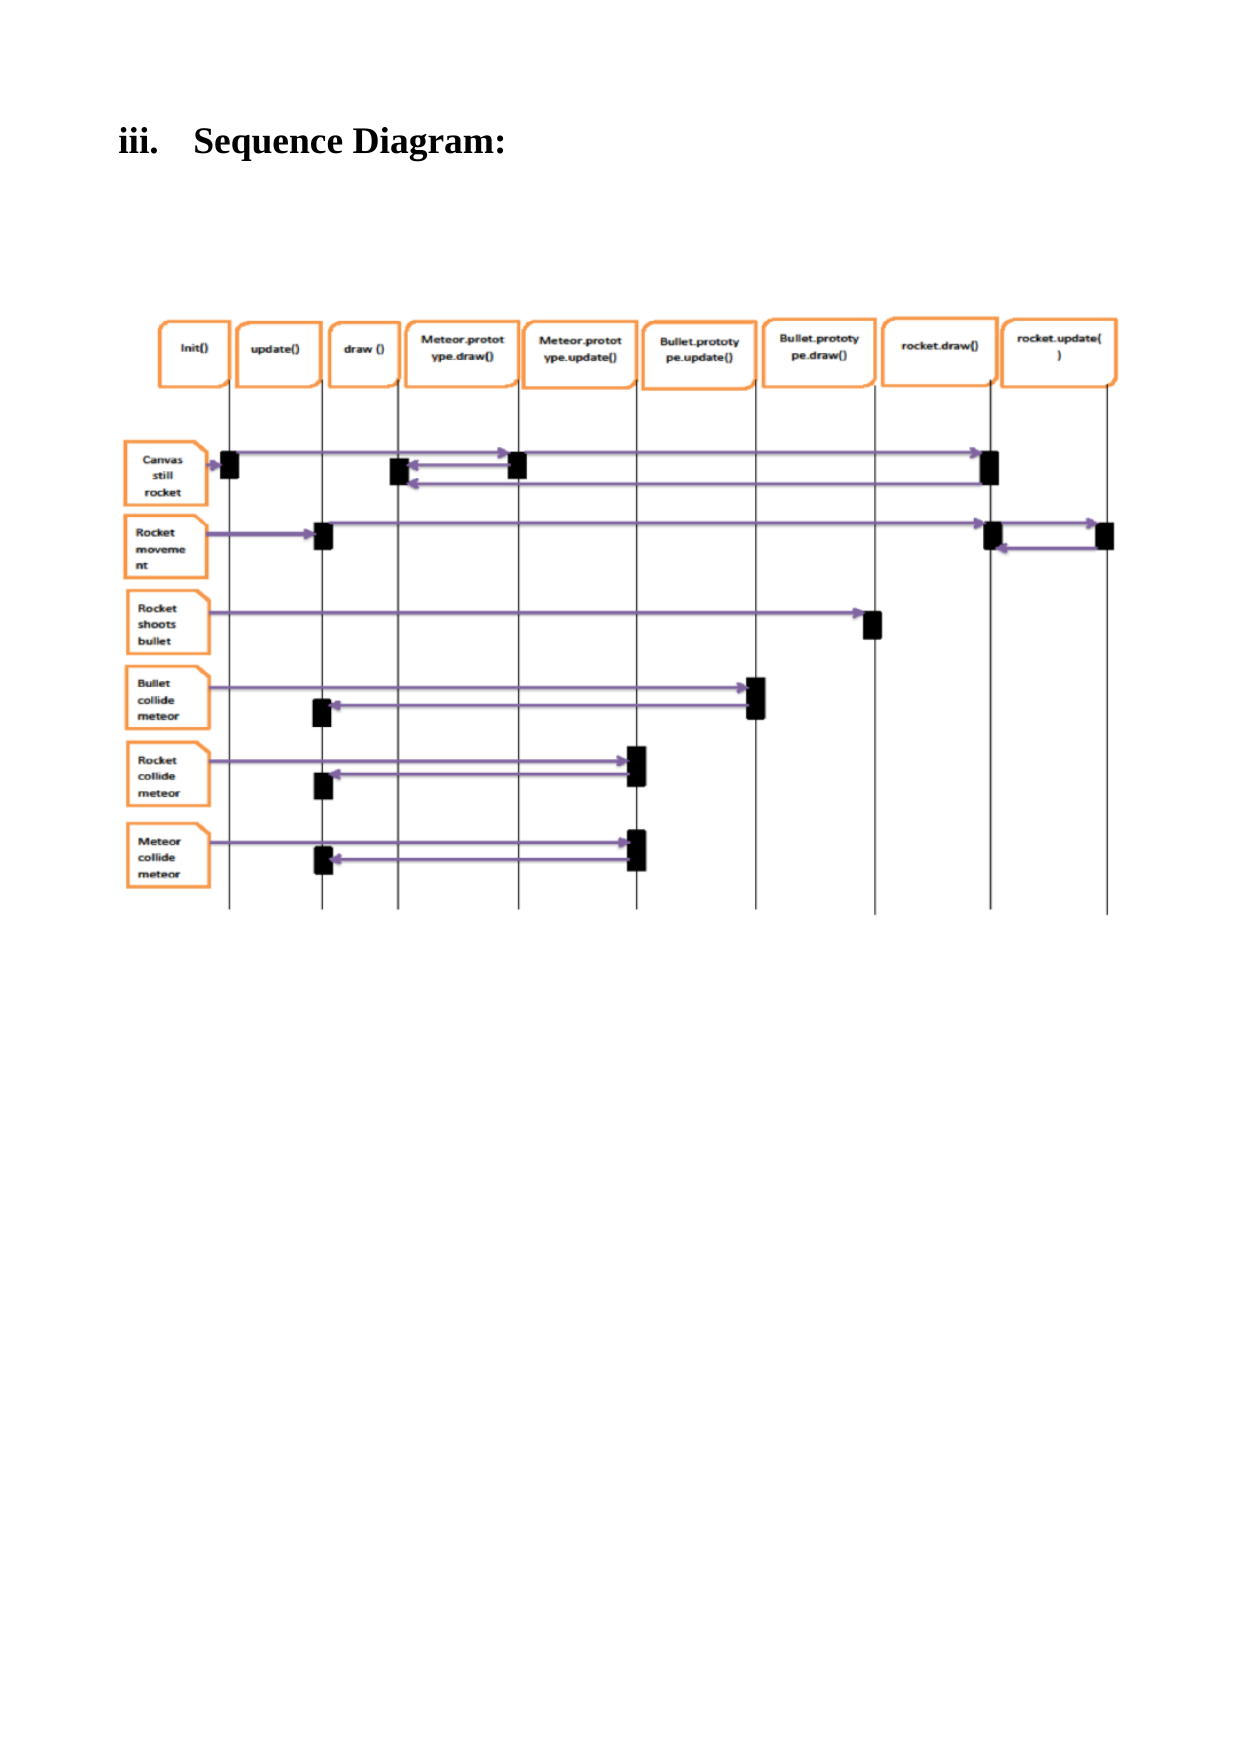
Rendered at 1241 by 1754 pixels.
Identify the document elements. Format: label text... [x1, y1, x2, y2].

picture [118, 290, 1123, 921]
text iii. Sequence Diagram: [118, 118, 1122, 161]
